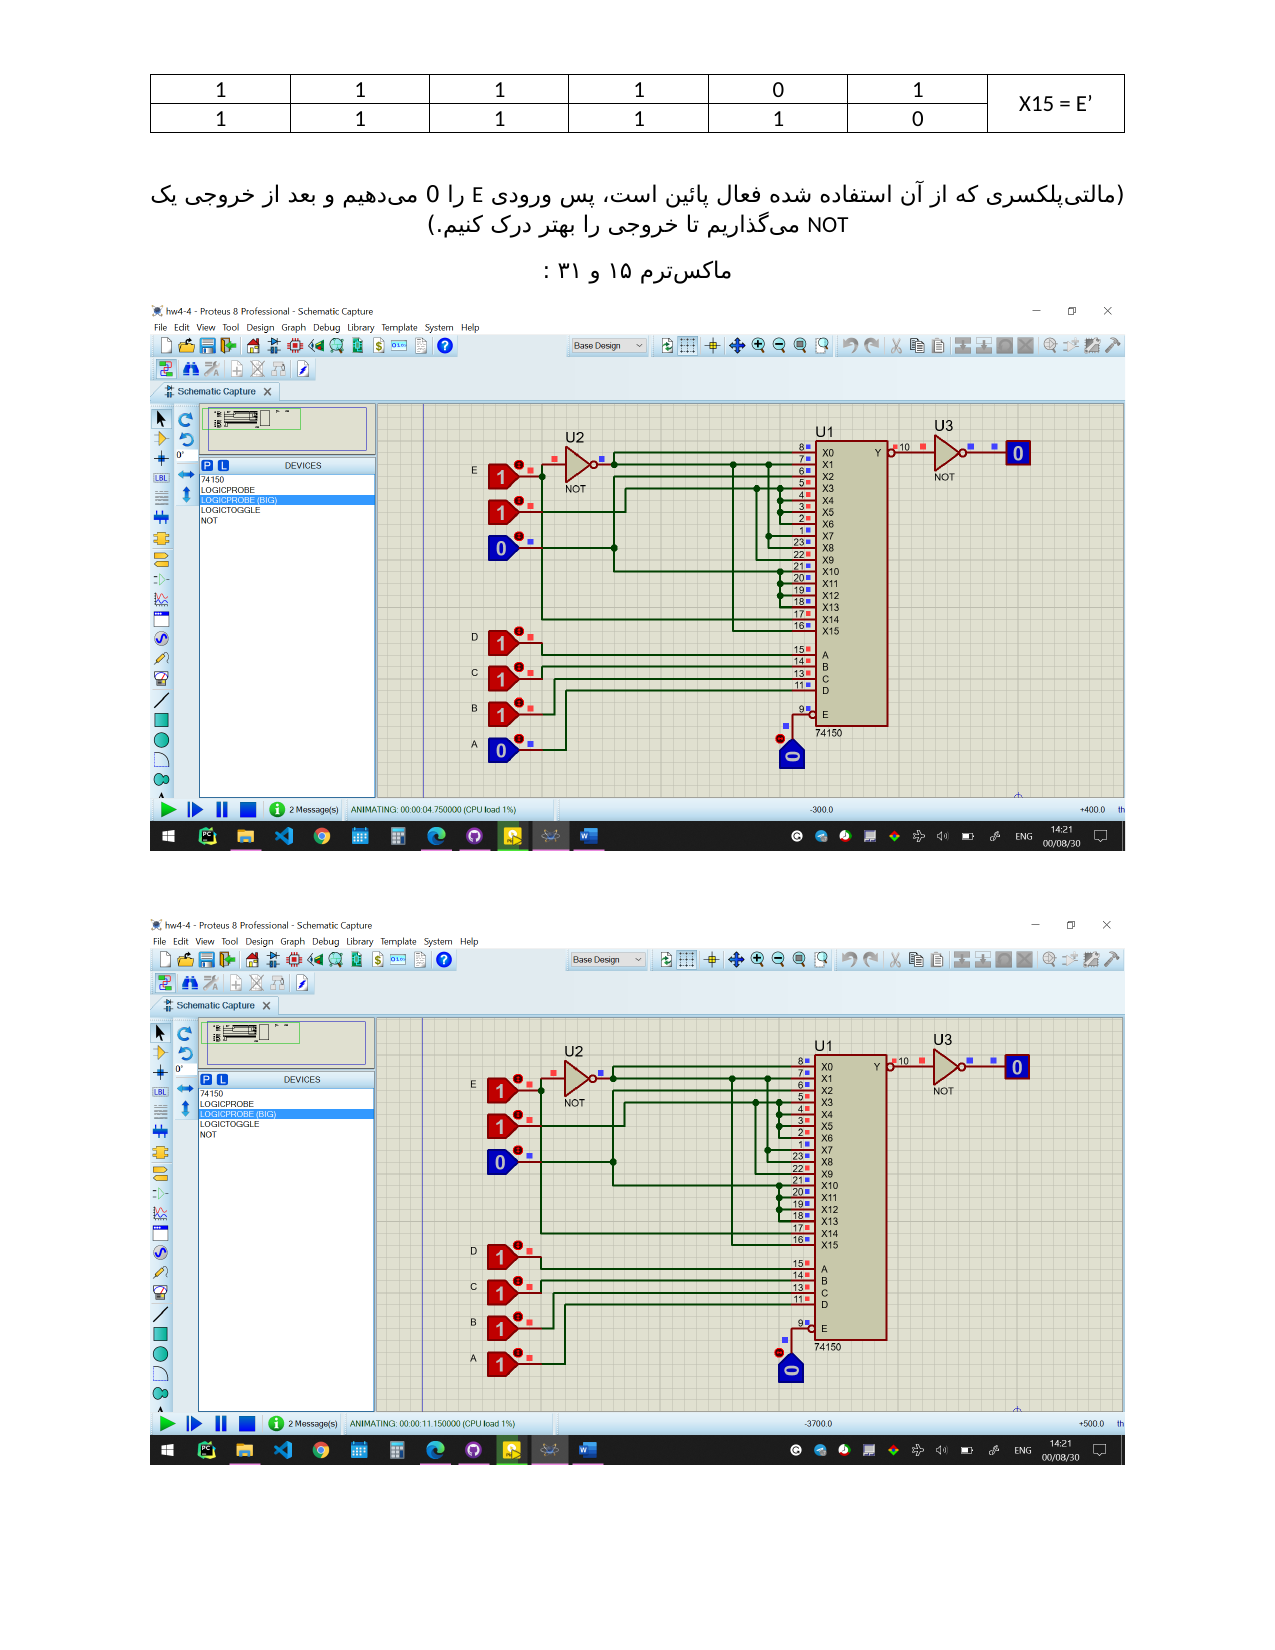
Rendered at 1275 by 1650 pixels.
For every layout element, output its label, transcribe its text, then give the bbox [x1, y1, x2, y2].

table_cell X15 = E’ [988, 75, 1124, 132]
table_cell 1 [151, 104, 290, 132]
text ماکس‌ترم ۱۵ و ۳۱ : [150, 257, 1125, 284]
table_cell 1 [291, 104, 429, 132]
text (مالتی‌پلکسری که از آن استفاده شده فعال پائین است، پس ورودی E را 0 می‌دهیم و بعد از خروجی یک NOT می‌گذاریم تا خروجی را بهتر درک کنیم.) [150, 180, 1125, 238]
table_cell 1 [430, 75, 568, 103]
table_cell 1 [709, 104, 847, 132]
table_cell 1 [291, 75, 429, 103]
table_cell 1 [569, 75, 708, 103]
table_cell 0 [848, 104, 987, 132]
table_cell 1 [430, 104, 568, 132]
picture [150, 302, 1125, 851]
table_cell 1 [151, 75, 290, 103]
table_cell 0 [709, 75, 847, 103]
table_cell 1 [569, 104, 708, 132]
picture [150, 916, 1125, 1465]
table_cell 1 [848, 75, 987, 103]
